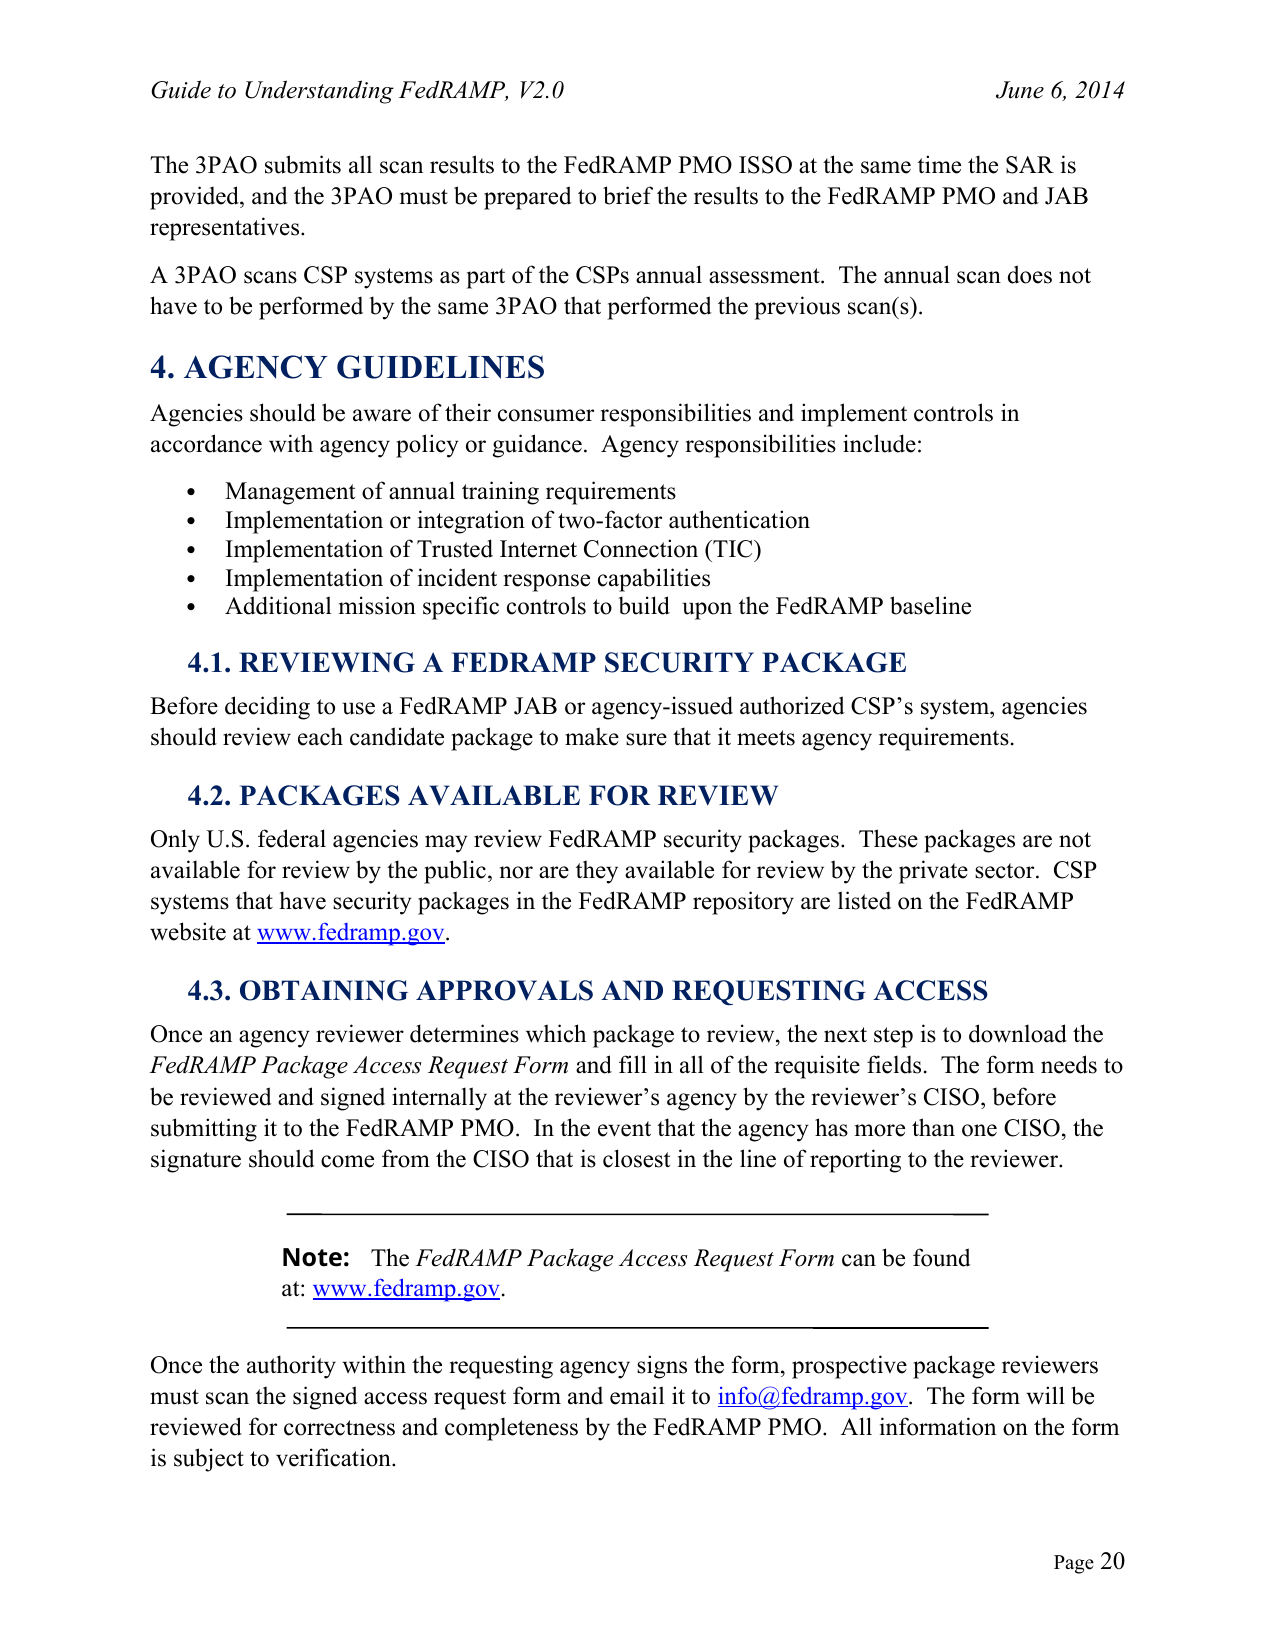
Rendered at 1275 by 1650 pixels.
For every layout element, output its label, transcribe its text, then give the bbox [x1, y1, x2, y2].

list Implementation or integration of two-factor authentication [187, 505, 1125, 534]
list Reviewing a FedRAMP Security Package [150, 645, 1125, 679]
list Implementation of incident response capabilities [187, 563, 1125, 591]
text A 3PAO scans CSP systems as part of the CSPs annual assessment. The annual scan does not have to be performed by the same 3PAO that performed the previous scan(s). [150, 260, 1125, 319]
text Only U.S. federal agencies may review FedRAMP security packages. These packages are not available for review by the public, nor are they available for review by the private sector. CSP systems that have security packages in the FedRAMP repository are listed on the FedRAMP website at www.fedramp.gov. [150, 824, 1125, 946]
list Management of annual training requirements [187, 476, 1125, 505]
text Once the authority within the requesting agency signs the form, prospective package reviewers must scan the signed access request form and email it to info@fedramp.gov. The form will be reviewed for correctness and completeness by the FedRAMP PMO. All information on the form is subject to verification. [150, 1350, 1125, 1472]
list Obtaining Approvals and Requesting Access [150, 973, 1125, 1007]
text Before deciding to use a FedRAMP JAB or agency-issued authorized CSP’s system, agencies should review each candidate package to make sure that it meets agency requirements. [150, 691, 1125, 751]
text Agencies should be aware of their consumer responsibilities and implement controls in accordance with agency policy or guidance. Agency responsibilities include: [150, 398, 1125, 457]
list Implementation of Trusted Internet Connection (TIC) [187, 534, 1125, 563]
text Note: The FedRAMP Package Access Request Form can be found at: www.fedramp.gov. [281, 1239, 994, 1302]
list Additional mission specific controls to build upon the FedRAMP baseline [187, 591, 1125, 620]
text The 3PAO submits all scan results to the FedRAMP PMO ISSO at the same time the SAR is provided, and the 3PAO must be prepared to brief the results to the FedRAMP PMO and JAB representatives. [150, 150, 1125, 241]
text Once an agency reviewer determines which package to review, the next step is to download the FedRAMP Package Access Request Form and fill in all of the requisite fields. The form needs to be reviewed and signed internally at the reviewer’s agency by the reviewer’s CISO, before submitting it to the FedRAMP PMO. In the event that the agency has more than one CISO, the signature should come from the CISO that is closest in the line of reporting to the reviewer. [150, 1019, 1125, 1172]
list Packages Available for Review [150, 778, 1125, 812]
list Agency Guidelines [150, 347, 1125, 385]
